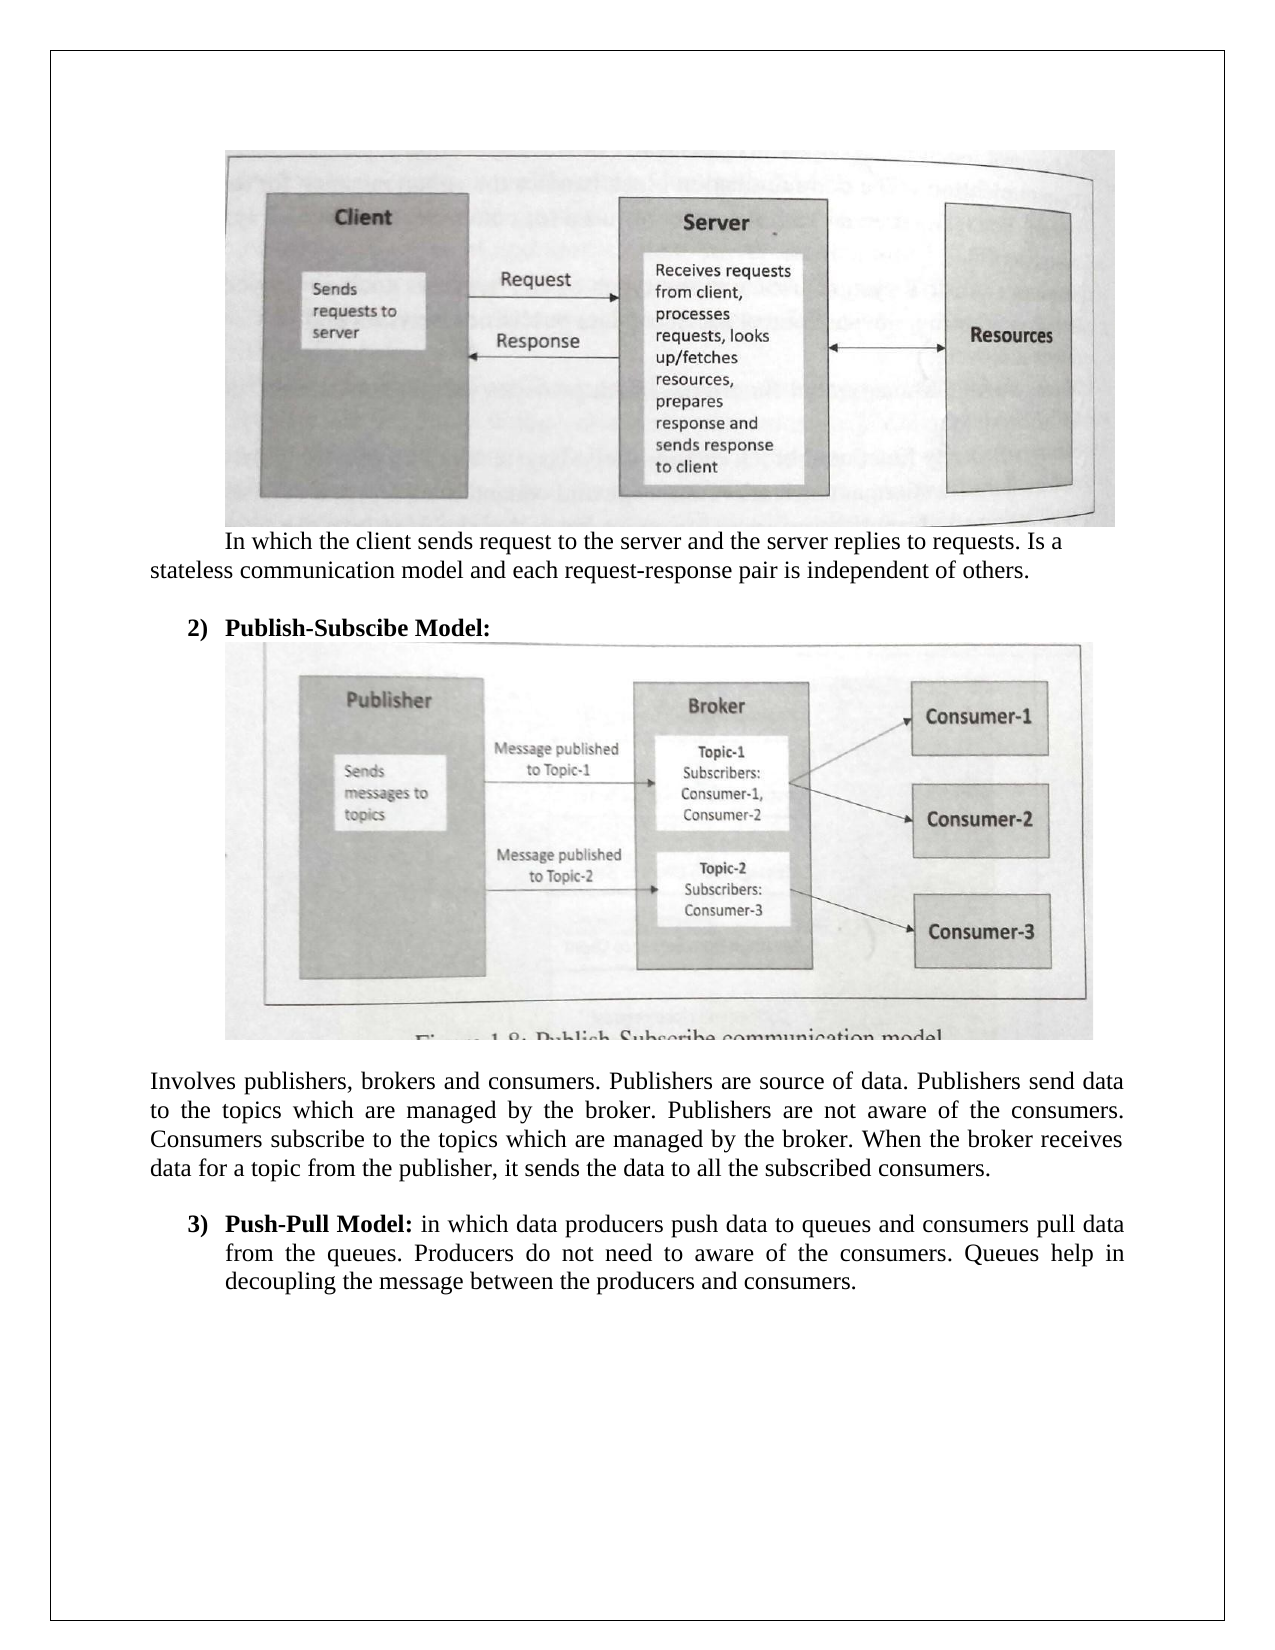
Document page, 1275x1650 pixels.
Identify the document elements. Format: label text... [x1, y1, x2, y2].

picture [225, 642, 1094, 1040]
subtitle Publish-Subscibe Model: [187, 613, 1223, 642]
text Involves publishers, brokers and consumers. Publishers are source of data. Publishers send data to the topics which are managed by the broker. Publishers are not aware of the consumers. Consumers subscribe to the topics which are managed by the broker. When the broker receives data for a topic from the publisher, it sends the data to all the subscribed consumers. [150, 1066, 1125, 1181]
picture [225, 150, 1115, 527]
list Push-Pull Model: in which data producers push data to queues and consumers pull data from the queues. Producers do not need to aware of the consumers. Queues help in decoupling the message between the producers and consumers. [187, 1210, 1126, 1295]
text In which the client sends request to the server and the server replies to requests. Is a stateless communication model and each request-response pair is independent of others. [150, 526, 1063, 584]
